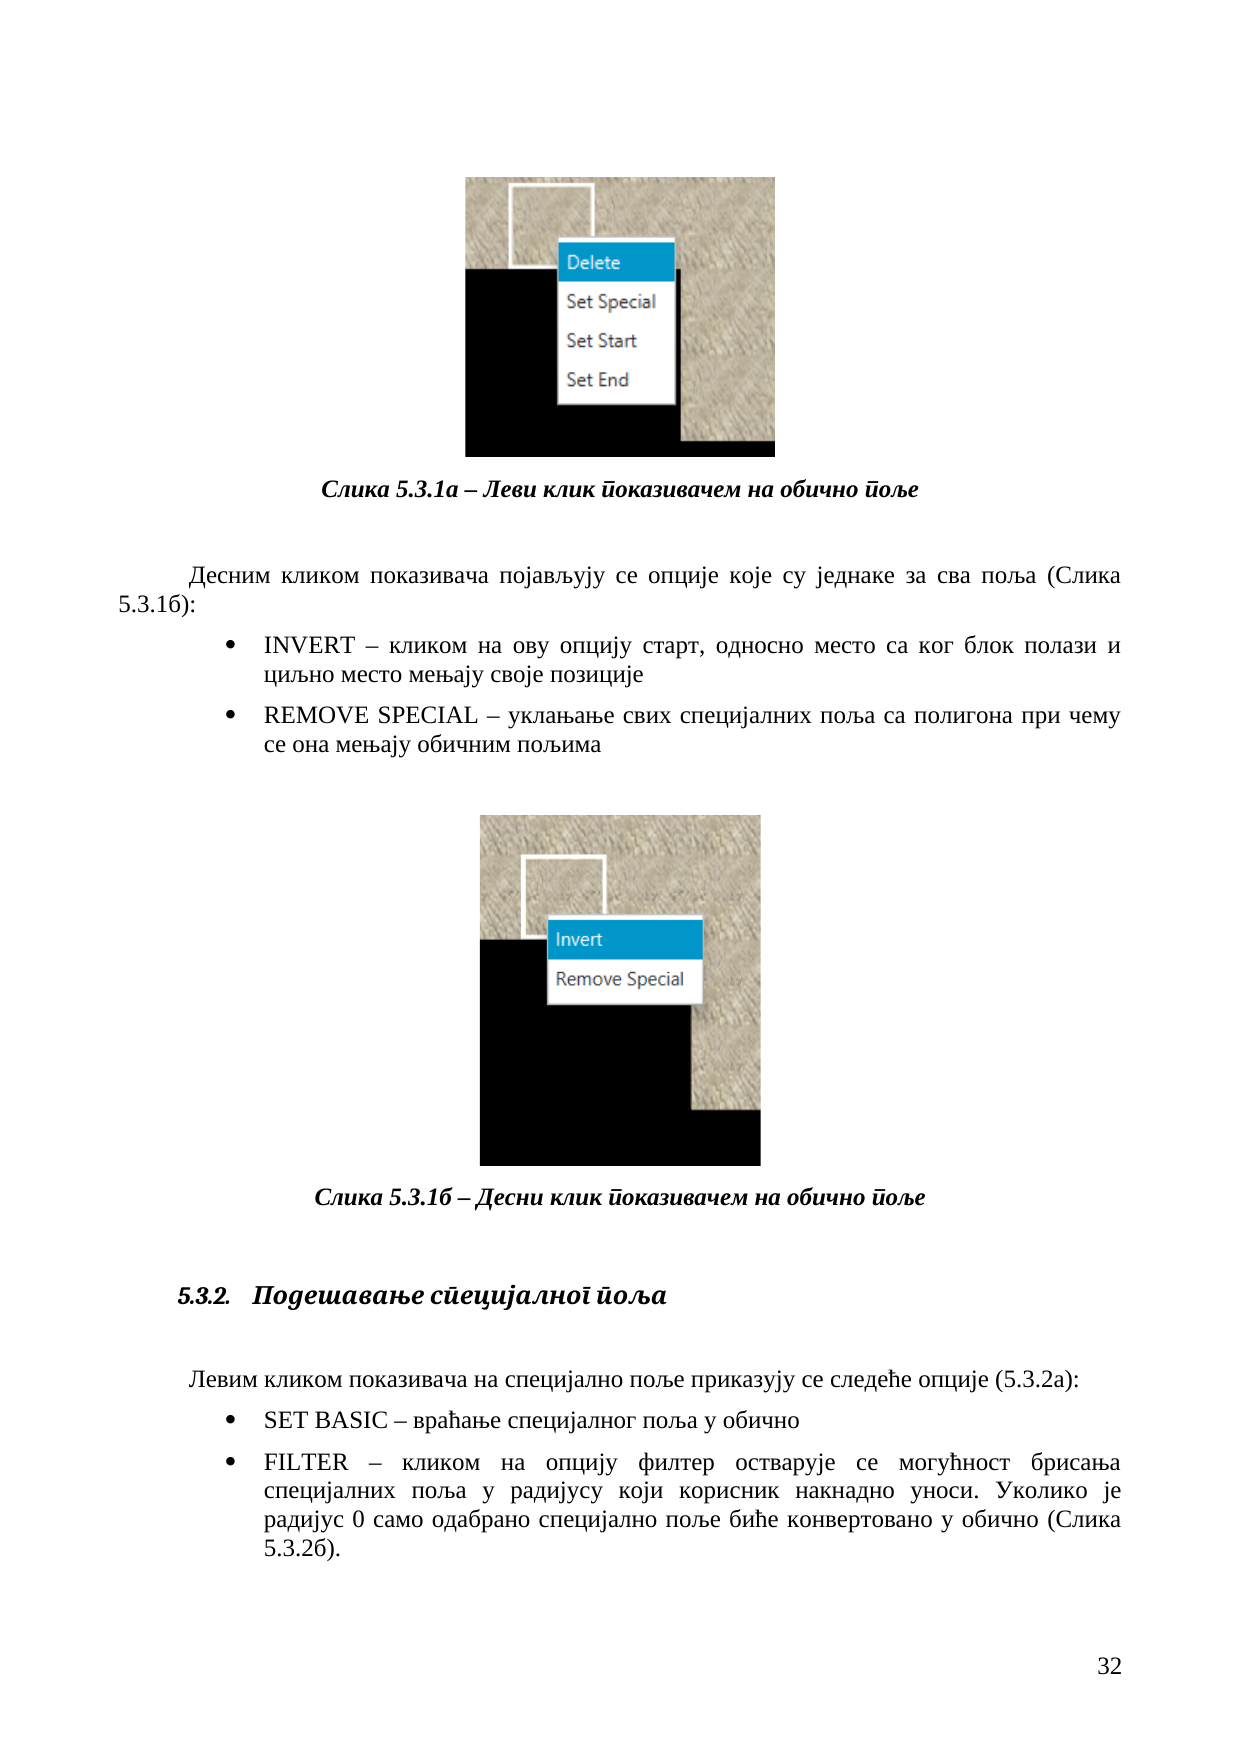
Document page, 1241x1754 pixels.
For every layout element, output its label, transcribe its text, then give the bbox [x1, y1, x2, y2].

text Левим кликом показивача на специјално поље приказују се следеће опције (5.3.2а): [118, 1364, 1122, 1393]
list FILTER – кликом на опцију филтер остварује се могућност брисања специјалних поља у радијусу који корисник накнадно уноси. Уколико је радијус 0 само одабрано специјално поље биће конвертовано у обично (Слика 5.3.2б). [226, 1447, 1122, 1562]
picture [479, 815, 761, 1166]
list REMOVE SPECIAL – уклањање свих специјалних поља са полигона при чему се она мењају обичним пољима [226, 700, 1122, 758]
picture [465, 177, 775, 457]
text Слика 5.3.1б – Десни клик показивачем на обично поље [118, 1182, 1122, 1211]
text Подешавање специјалног поља [177, 1282, 1122, 1310]
list SET BASIC – враћање специјалног поља у обично [226, 1405, 1122, 1434]
list INVERT – кликом на ову опцију старт, односно место са ког блок полази и циљно место мењају своје позиције [226, 630, 1122, 688]
text Слика 5.3.1а – Леви клик показивачем на обично поље [118, 474, 1122, 502]
text Десним кликом показивача појављују се опције које су једнаке за сва поља (Слика 5.3.1б): [118, 560, 1122, 618]
